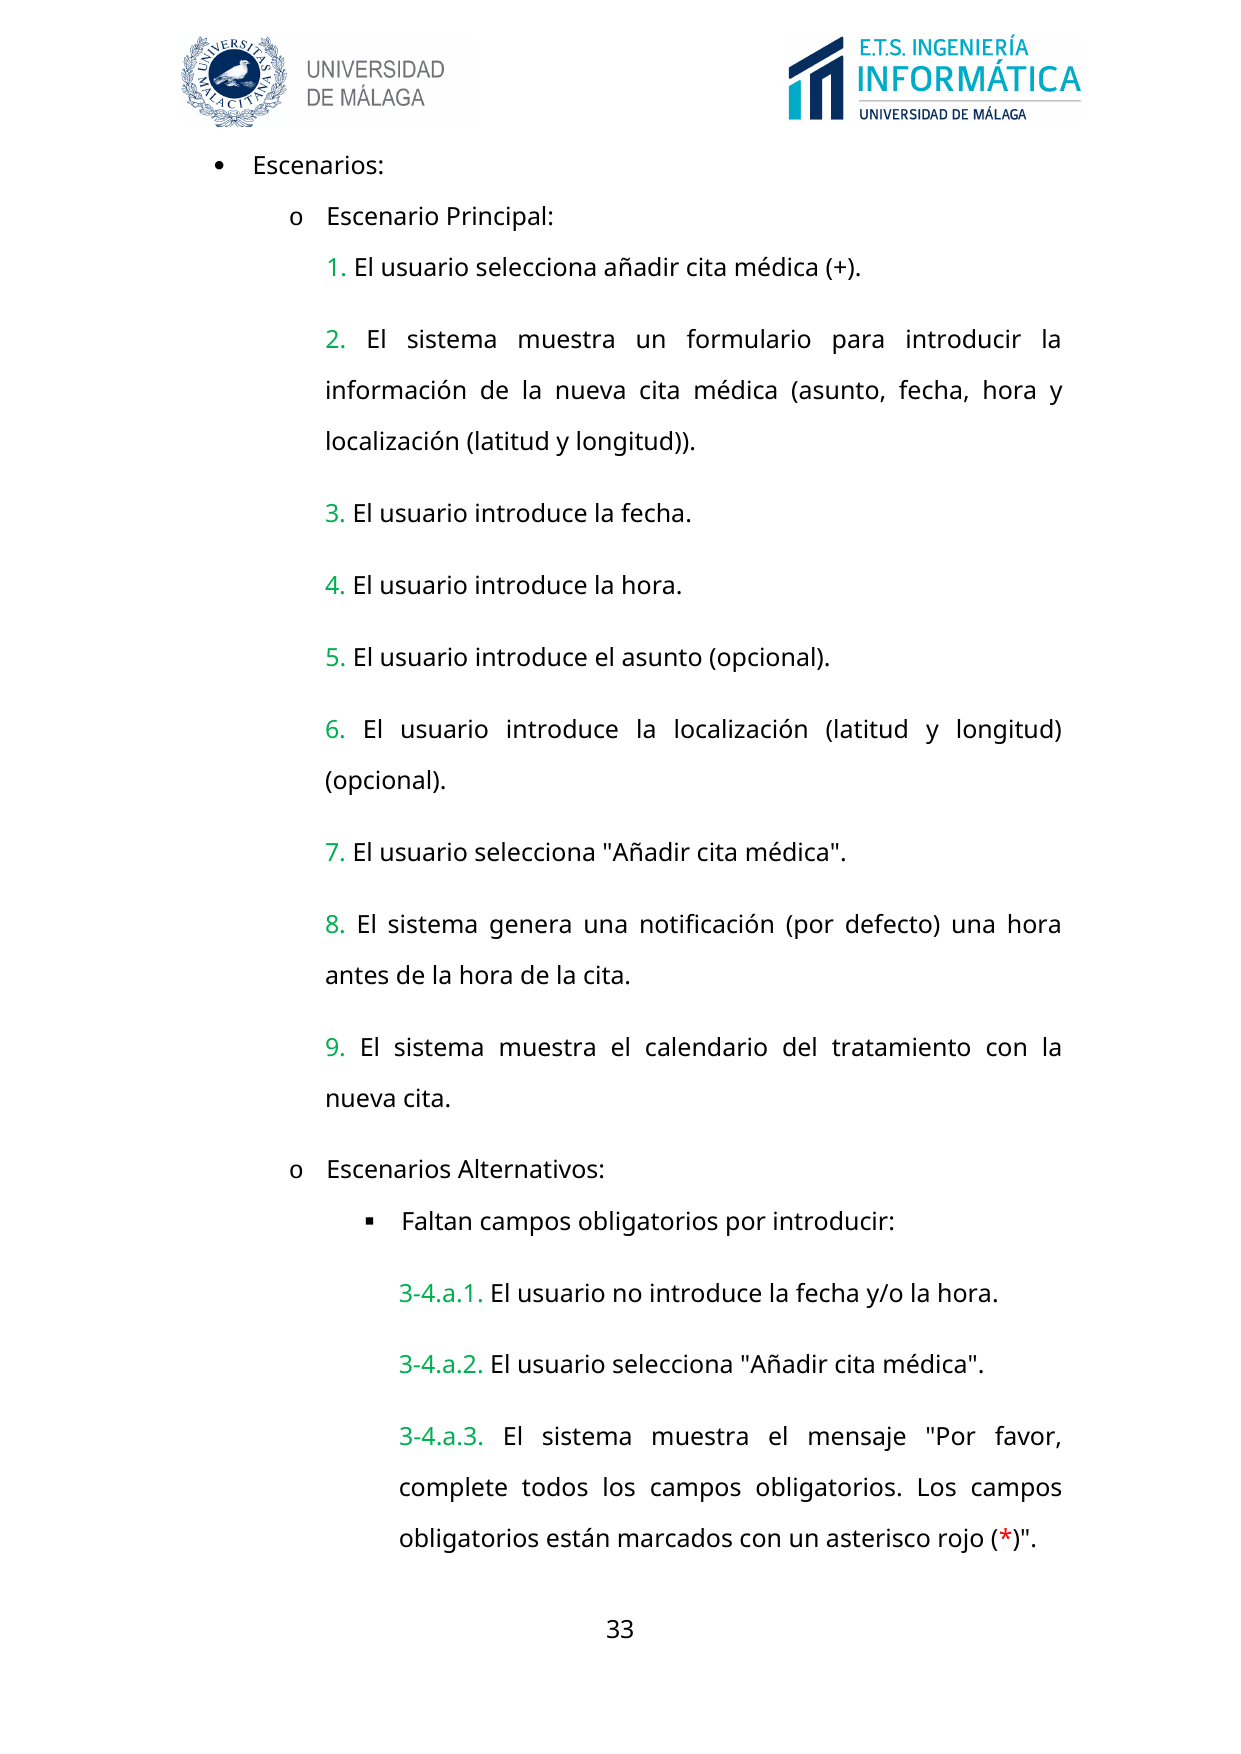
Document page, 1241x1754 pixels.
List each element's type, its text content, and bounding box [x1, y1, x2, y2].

list Faltan campos obligatorios por introducir: [363, 1203, 1063, 1237]
text 8. El sistema genera una notificación (por defecto) una hora antes de la hora de la cita. [325, 906, 1063, 991]
text 7. El usuario selecciona "Añadir cita médica". [325, 834, 1063, 868]
list Escenario Principal: [288, 199, 1063, 233]
text 6. El usuario introduce la localización (latitud y longitud) (opcional). [325, 711, 1063, 797]
text 2. El sistema muestra un formulario para introducir la información de la nueva cita médica (asunto, fecha, hora y localización (latitud y longitud)). [325, 322, 1063, 458]
picture [786, 34, 1083, 122]
text 5. El usuario introduce el asunto (opcional). [325, 639, 1063, 674]
text 3. El usuario introduce la fecha. [325, 496, 1063, 530]
list Escenarios Alternativos: [288, 1152, 1063, 1186]
list 1. El usuario selecciona añadir cita médica (+). [326, 250, 1063, 284]
text 9. El sistema muestra el calendario del tratamiento con la nueva cita. [325, 1029, 1063, 1114]
picture [180, 35, 477, 127]
text 4. El usuario introduce la hora. [325, 568, 1063, 602]
text 3-4.a.3. El sistema muestra el mensaje "Por favor, complete todos los campos obligatorios. Los campos obligatorios están marcados con un asterisco rojo (*)". [398, 1419, 1063, 1555]
text 3-4.a.1. El usuario no introduce la fecha y/o la hora. [398, 1275, 1063, 1309]
text 3-4.a.2. El usuario selecciona "Añadir cita médica". [398, 1347, 1063, 1381]
list Escenarios: [215, 148, 1063, 182]
